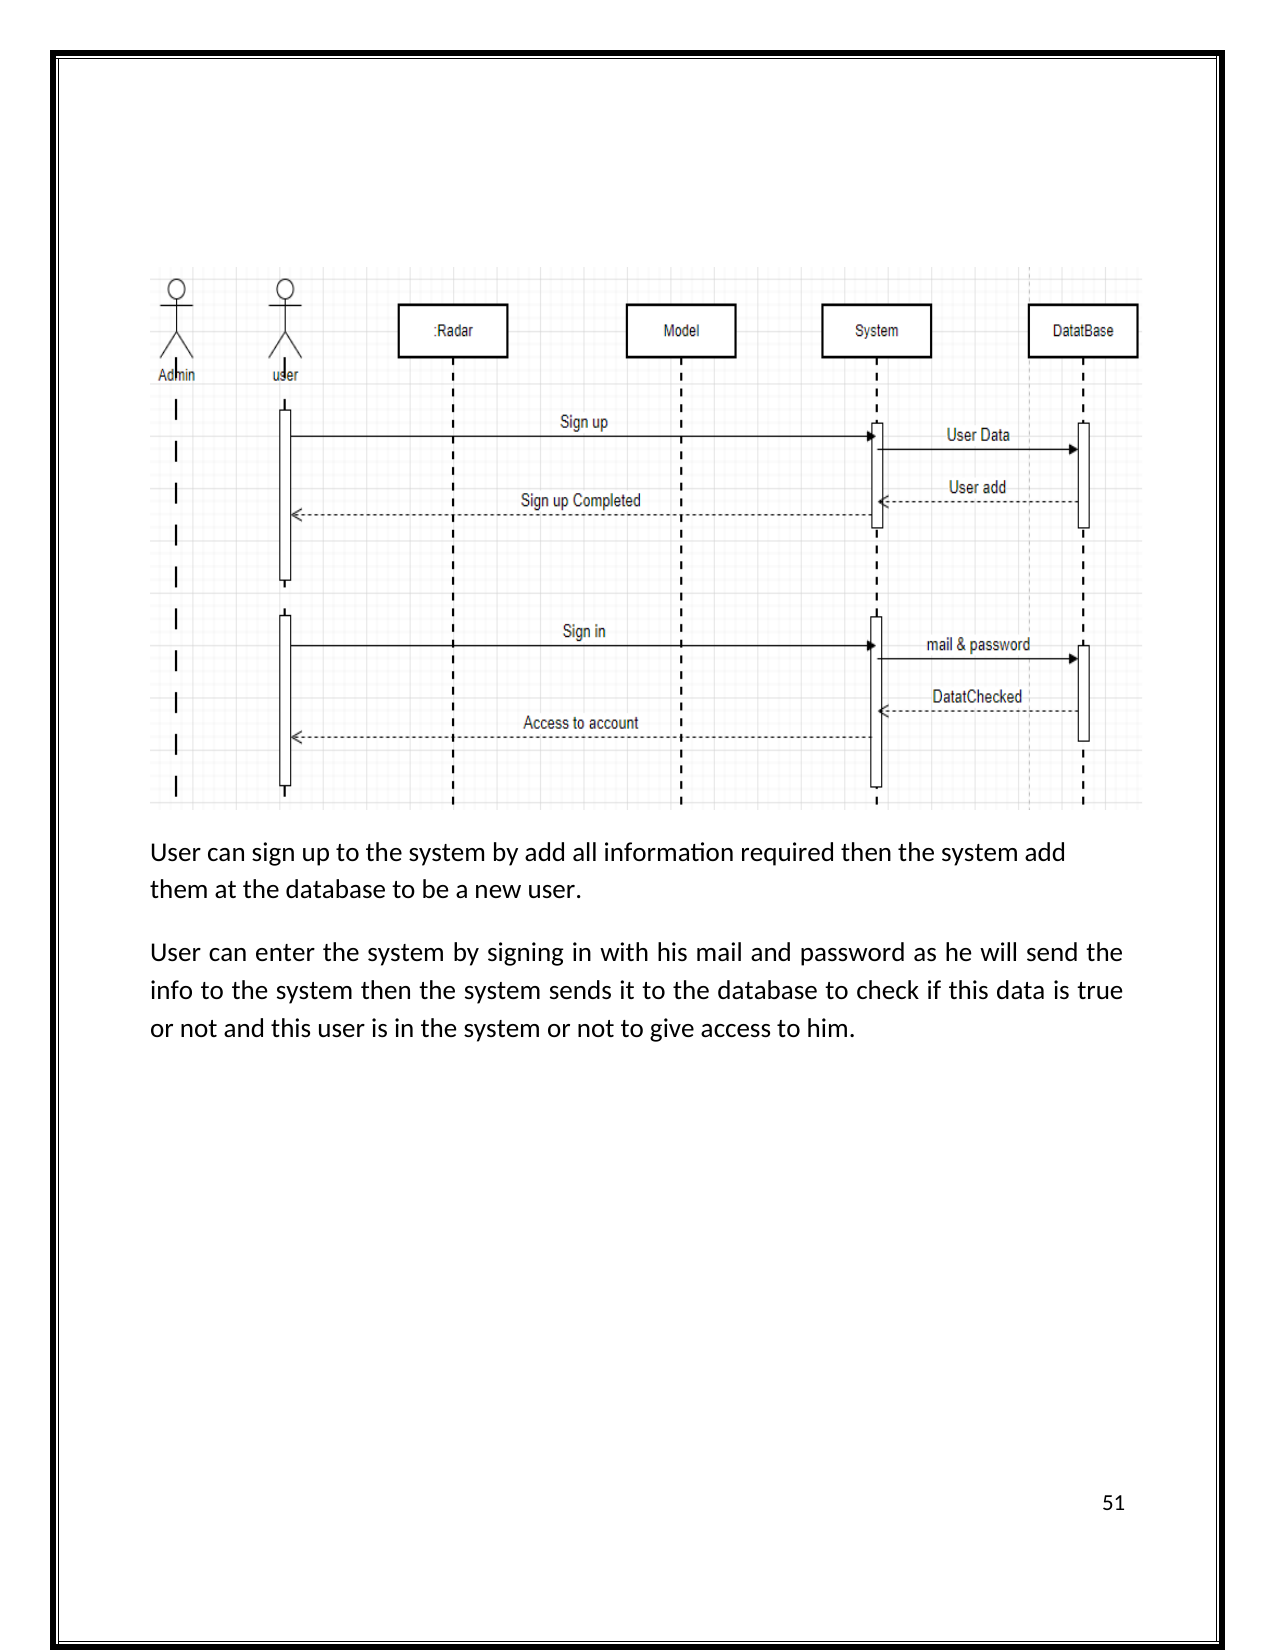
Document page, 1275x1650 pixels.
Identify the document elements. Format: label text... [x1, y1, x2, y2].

text User can enter the system by signing in with his mail and password as he will send the info to the system then the system sends it to the database to check if this data is true or not and this user is in the system or not to give access to him. [150, 936, 1125, 1044]
picture [150, 267, 1143, 810]
text User can sign up to the system by add all information required then the system add them at the database to be a new user. [150, 835, 1125, 906]
